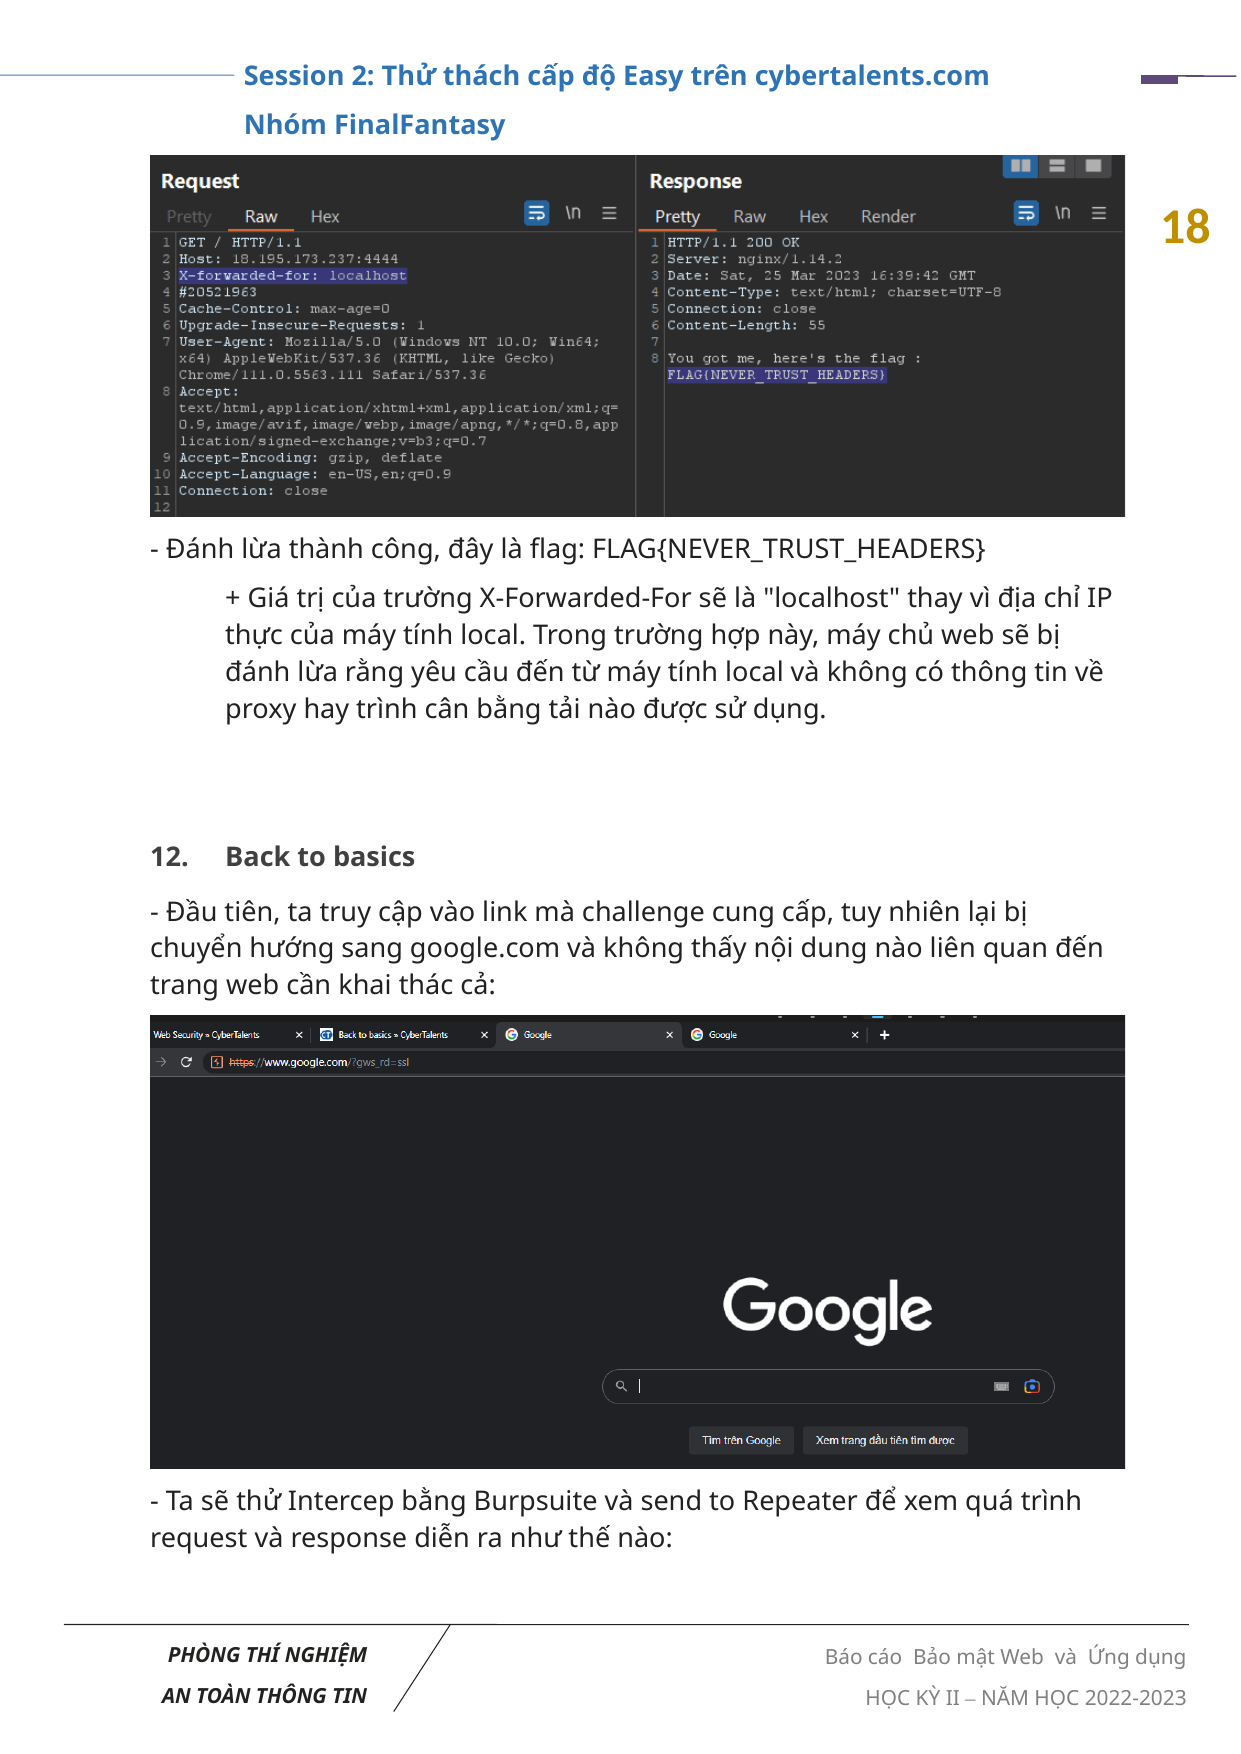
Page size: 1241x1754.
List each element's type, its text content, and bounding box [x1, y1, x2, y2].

text - Đầu tiên, ta truy cập vào link mà challenge cung cấp, tuy nhiên lại bị chuyển hướng sang google.com và không thấy nội dung nào liên quan đến trang web cần khai thác cả: [150, 892, 1125, 1003]
picture [150, 155, 1125, 517]
text + Giá trị của trường X-Forwarded-For sẽ là "localhost" thay vì địa chỉ IP thực của máy tính local. Trong trường hợp này, máy chủ web sẽ bị đánh lừa rằng yêu cầu đến từ máy tính local và không có thông tin về proxy hay trình cân bằng tải nào được sử dụng. [225, 578, 1125, 726]
text - Ta sẽ thử Intercep bằng Burpsuite và send to Repeater để xem quá trình request và response diễn ra như thế nào: [150, 1481, 1125, 1555]
text - Đánh lừa thành công, đây là flag: FLAG{NEVER_TRUST_HEADERS} [150, 529, 1125, 566]
subtitle Back to basics [150, 837, 1125, 874]
picture [150, 1015, 1125, 1469]
